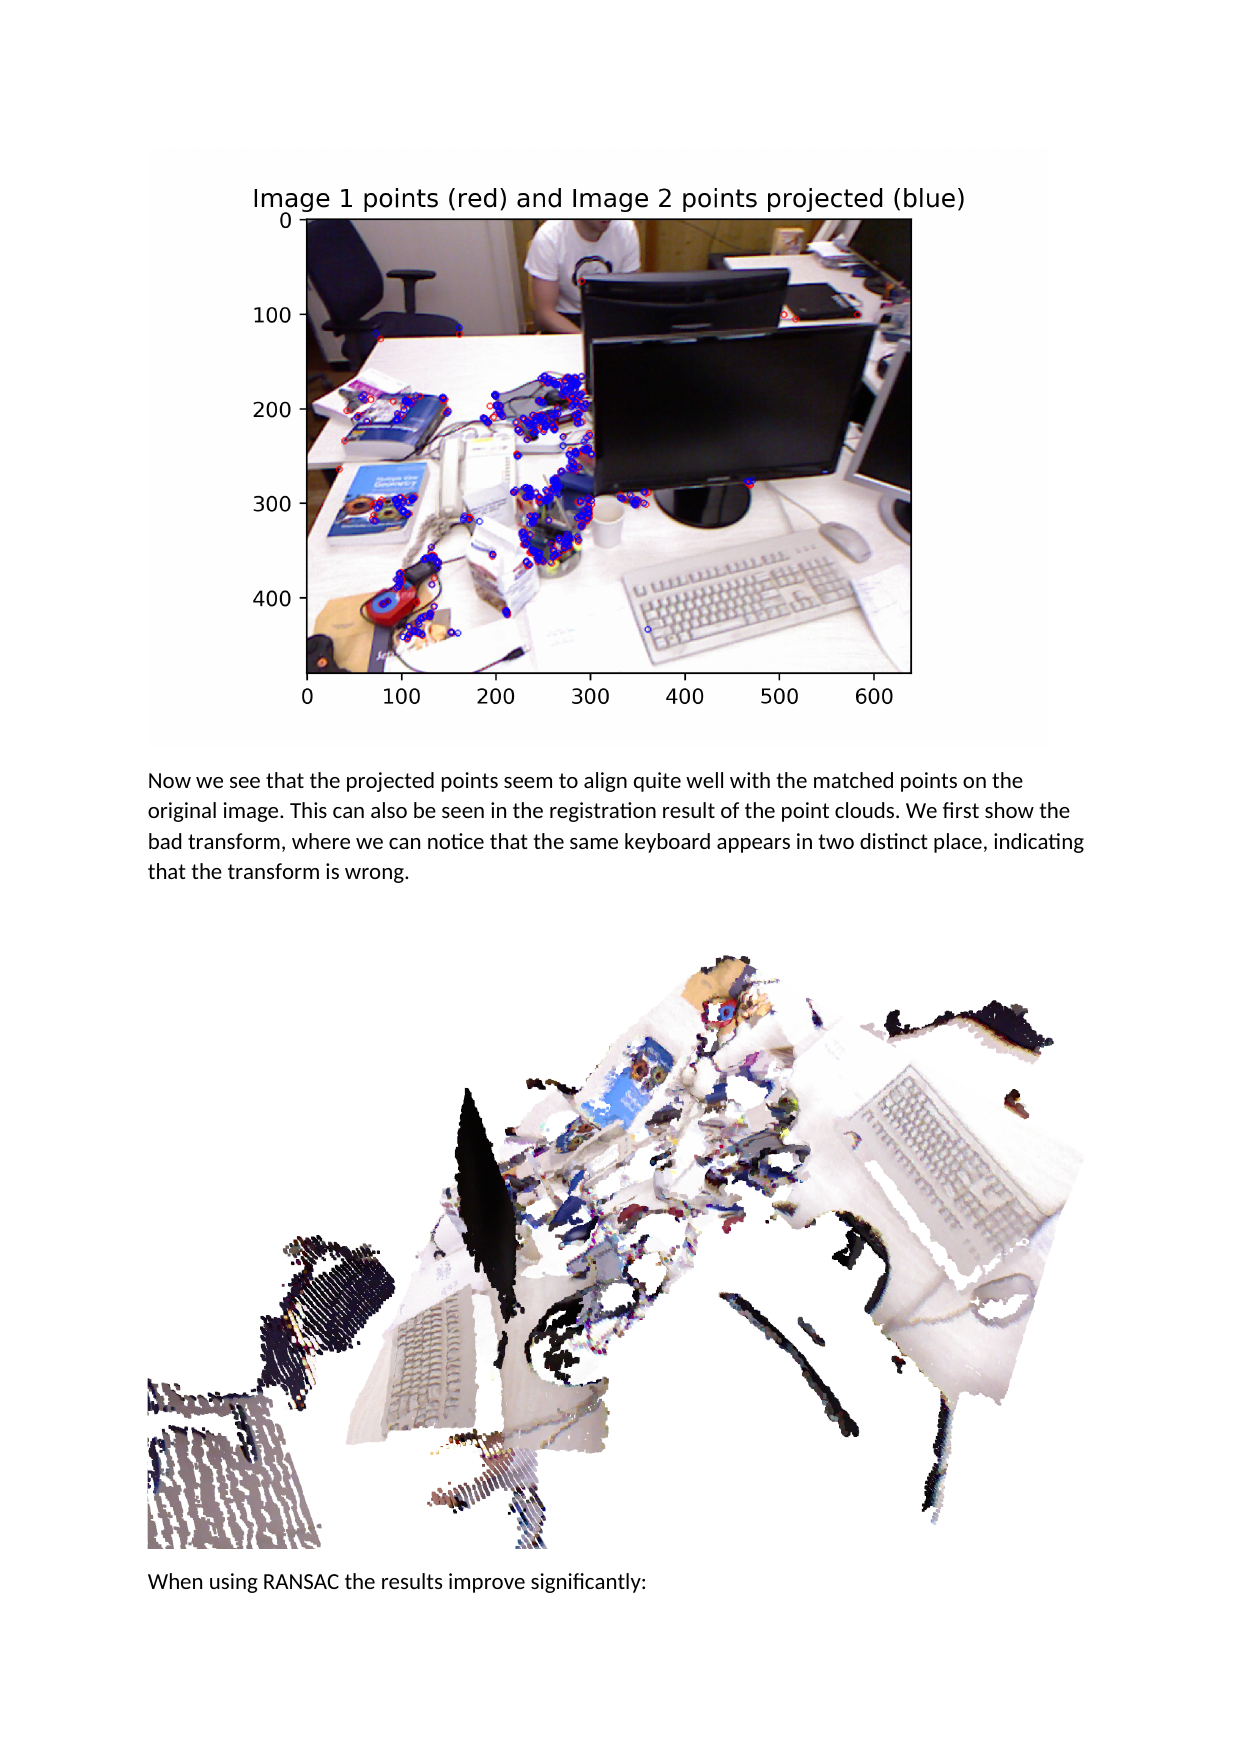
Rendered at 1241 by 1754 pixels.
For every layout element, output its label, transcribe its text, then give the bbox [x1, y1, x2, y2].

picture [147, 903, 1093, 1549]
text When using RANSAC the results improve significantly: [148, 1567, 1093, 1595]
picture [147, 147, 1048, 748]
text Now we see that the projected points seem to align quite well with the matched points on the original image. This can also be seen in the registration result of the point clouds. We first show the bad transform, where we can notice that the same keyboard appears in two distinct place, indicating that the transform is wrong. [148, 766, 1093, 885]
